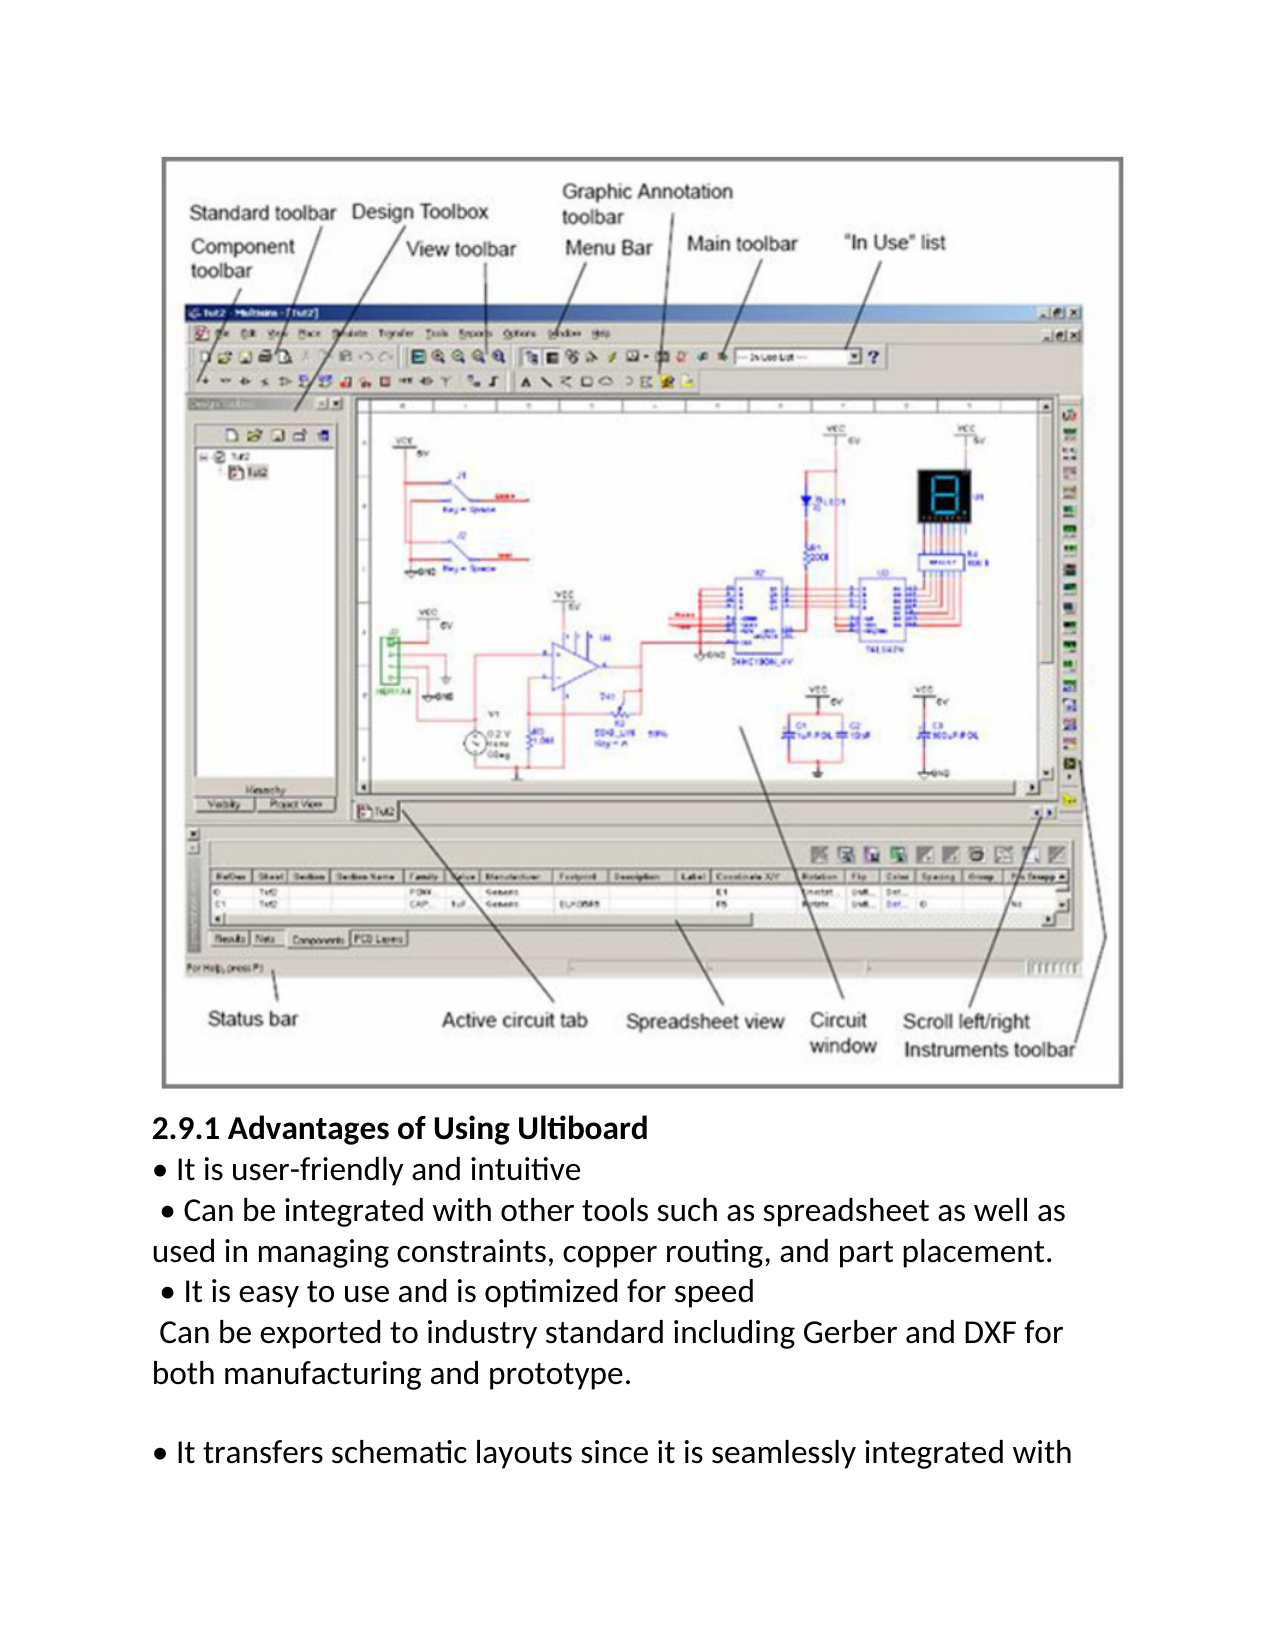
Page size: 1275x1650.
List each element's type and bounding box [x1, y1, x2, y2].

picture [151, 151, 1125, 1108]
